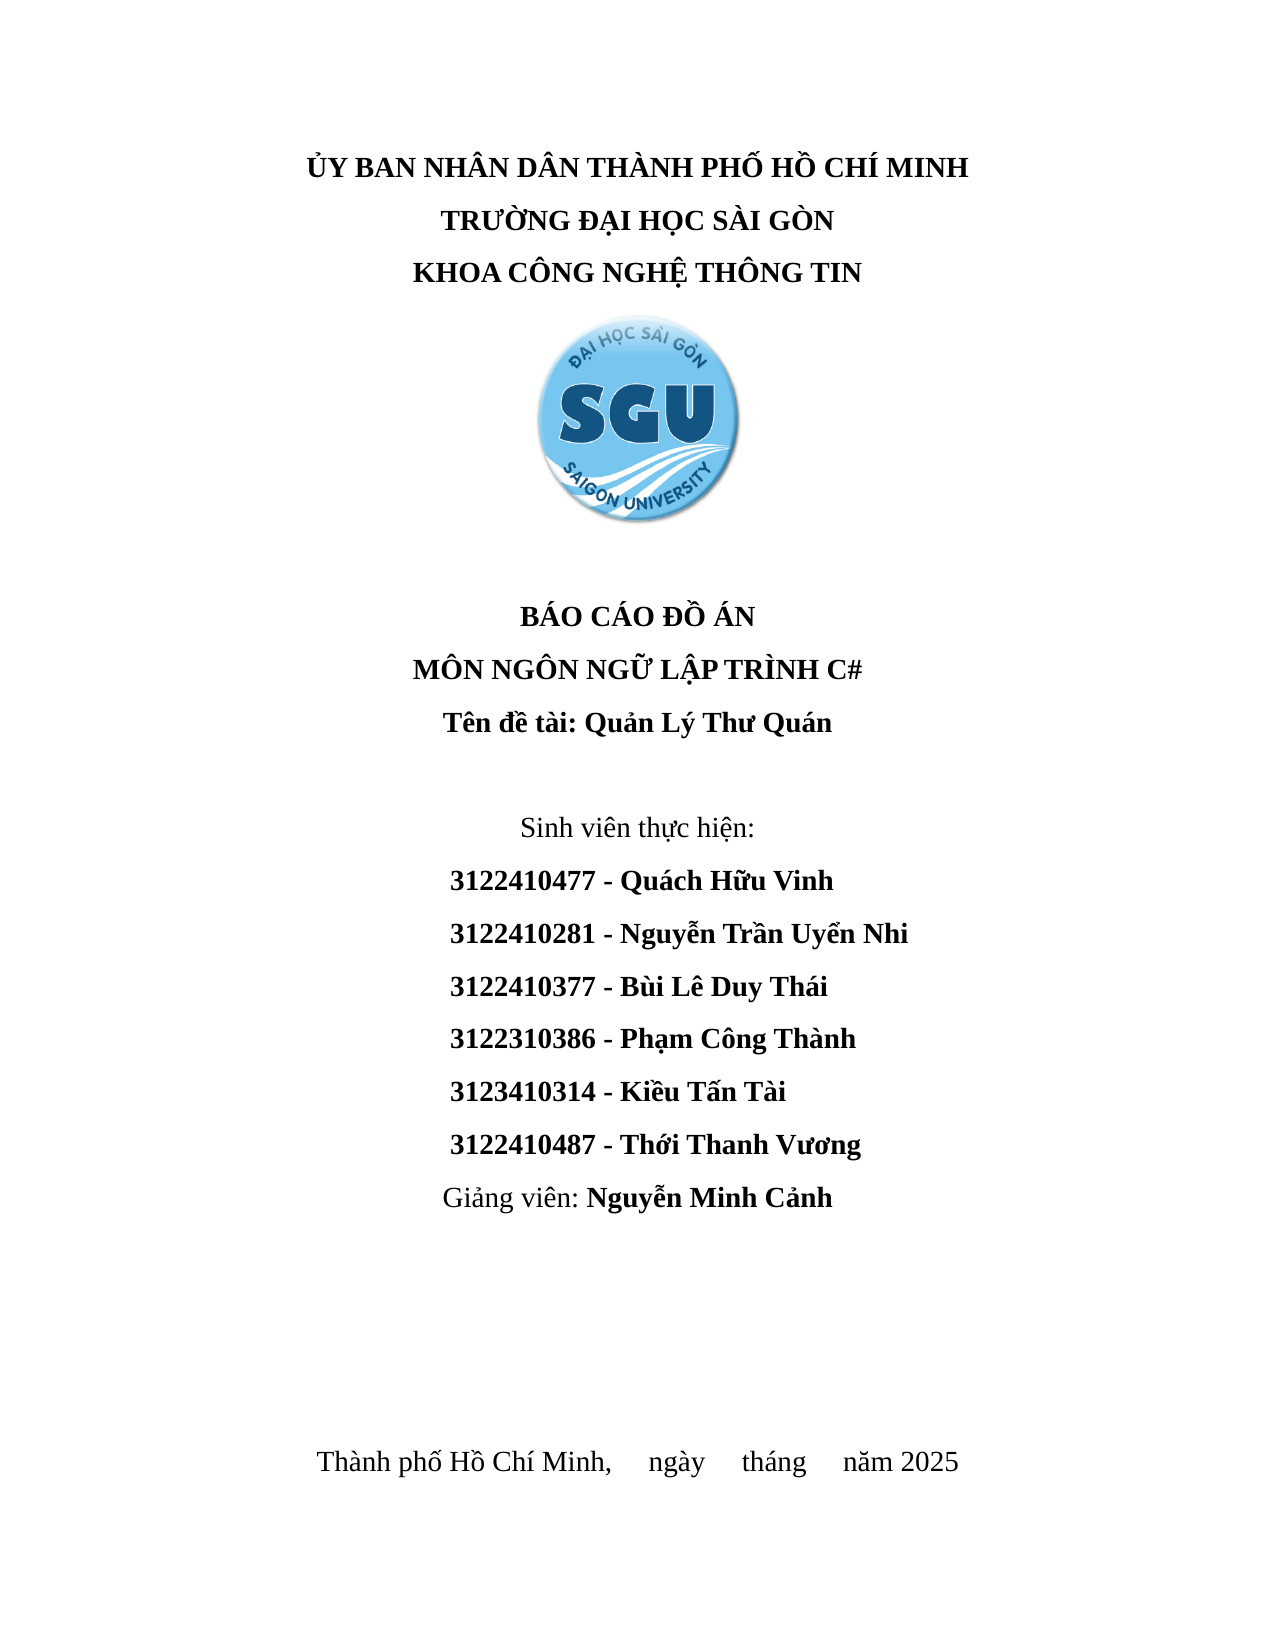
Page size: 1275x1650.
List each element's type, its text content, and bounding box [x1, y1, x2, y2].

text 3122410377 - Bùi Lê Duy Thái [450, 969, 1125, 1002]
text 3122410477 - Quách Hữu Vinh [450, 863, 1125, 897]
text KHOA CÔNG NGHỆ THÔNG TIN [150, 256, 1125, 289]
text BÁO CÁO ĐỒ ÁN [150, 599, 1125, 633]
text ỦY BAN NHÂN DÂN THÀNH PHỐ HỒ CHÍ MINH [150, 150, 1125, 183]
text MÔN NGÔN NGỮ LẬP TRÌNH C# [150, 652, 1125, 686]
picture [528, 308, 747, 528]
text 3122410281 - Nguyễn Trần Uyển Nhi [450, 916, 1125, 949]
text Giảng viên: Nguyễn Minh Cảnh [150, 1180, 1125, 1214]
text 3122410487 - Thới Thanh Vương [450, 1127, 1125, 1161]
text 3123410314 - Kiều Tấn Tài [450, 1074, 1125, 1108]
text Thành phố Hồ Chí Minh, ngày tháng năm 2025 [150, 1444, 1125, 1478]
text Tên đề tài: Quản Lý Thư Quán [150, 705, 1125, 738]
text 3122310386 - Phạm Công Thành [450, 1022, 1125, 1055]
text TRƯỜNG ĐẠI HỌC SÀI GÒN [150, 203, 1125, 236]
text Sinh viên thực hiện: [150, 810, 1125, 844]
